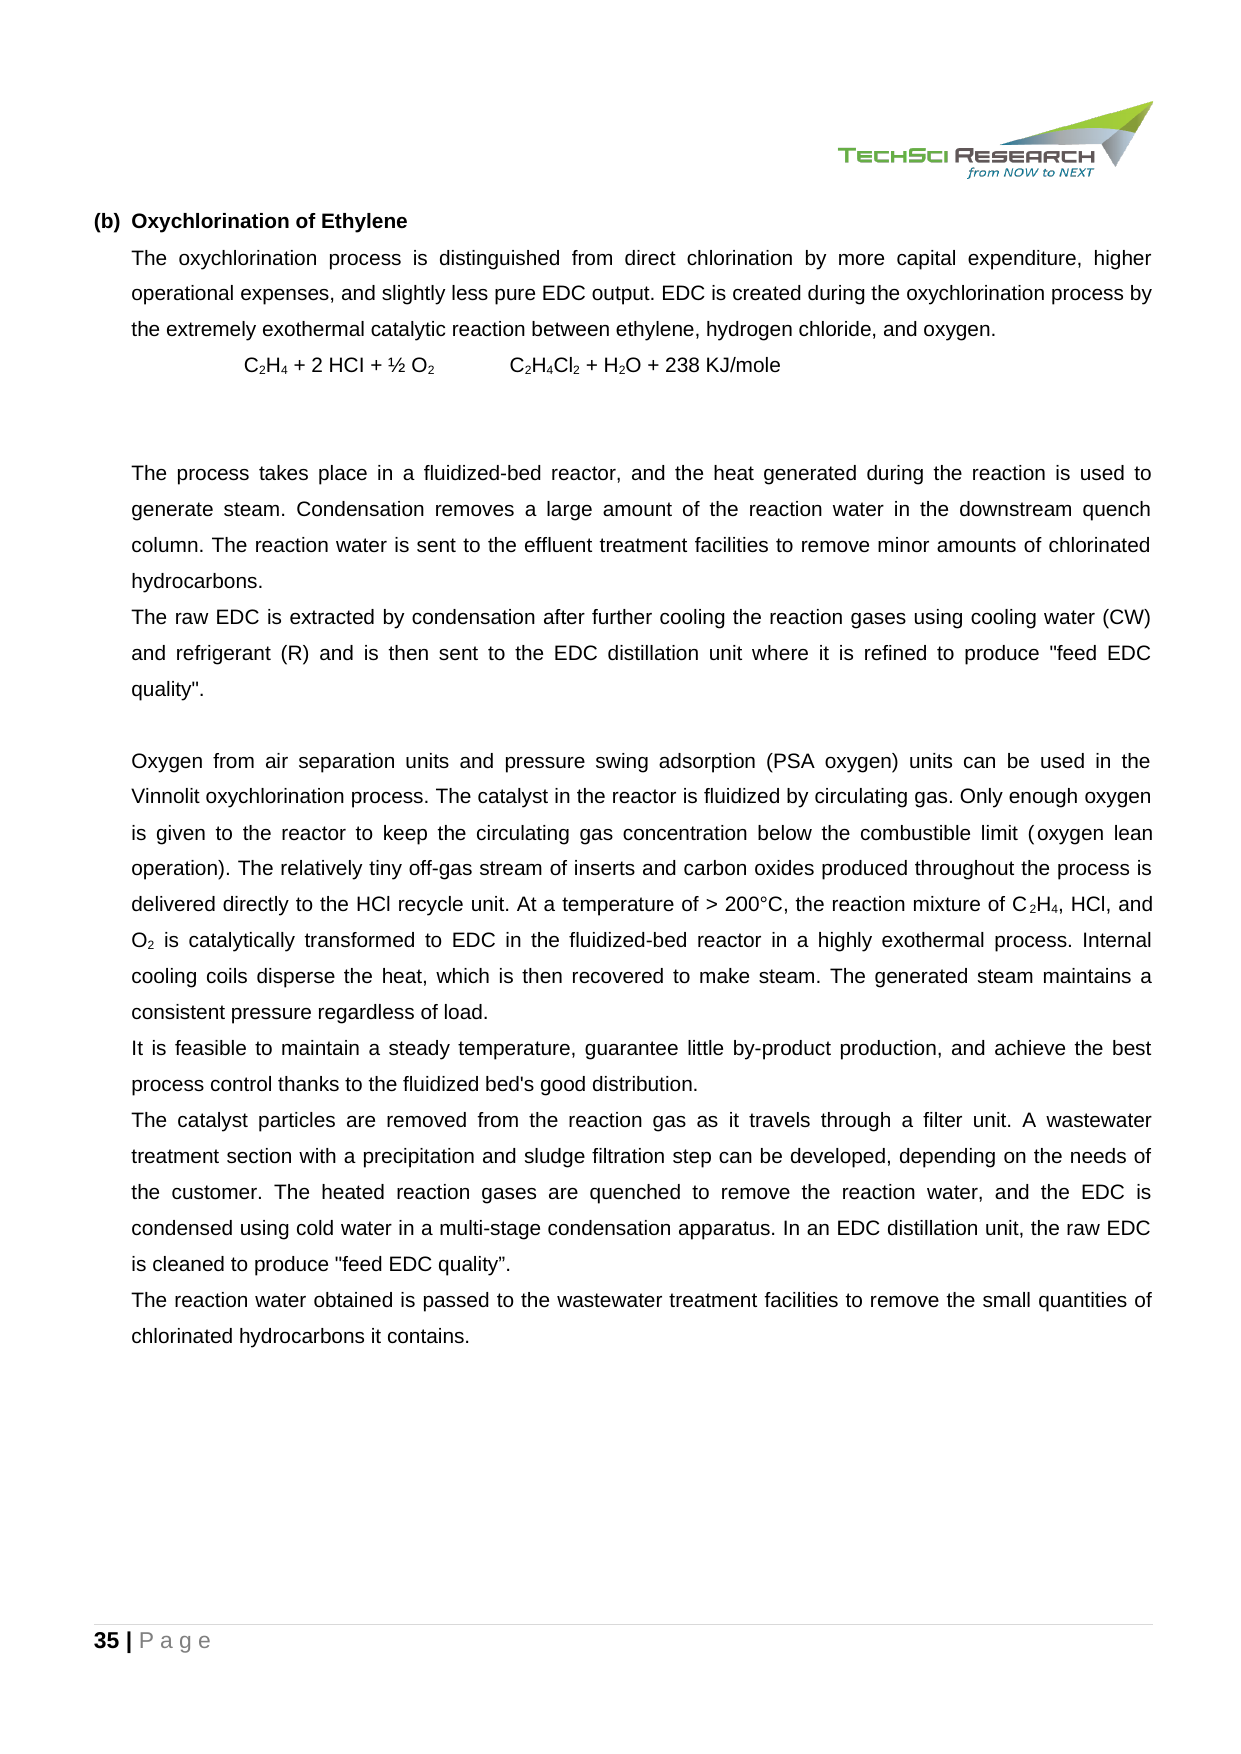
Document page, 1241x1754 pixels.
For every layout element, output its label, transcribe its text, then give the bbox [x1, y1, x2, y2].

text The catalyst particles are removed from the reaction gas as it travels through a filter unit. A wastewater treatment section with a precipitation and sludge filtration step can be developed, depending on the needs of the customer. The heated reaction gases are quenched to remove the reaction water, and the EDC is condensed using cold water in a multi-stage condensation apparatus. In an EDC distillation unit, the raw EDC is cleaned to produce "feed EDC quality”. [131, 1108, 1153, 1276]
text C2H4 + 2 HCI + ½ O2 C2H4Cl2 + H2O + 238 KJ/mole [131, 353, 1153, 377]
picture [835, 100, 1154, 180]
text The reaction water obtained is passed to the wastewater treatment facilities to remove the small quantities of chlorinated hydrocarbons it contains. [131, 1287, 1153, 1347]
text The raw EDC is extracted by condensation after further cooling the reaction gases using cooling water (CW) and refrigerant (R) and is then sent to the EDC distillation unit where it is refined to produce "feed EDC quality". [131, 605, 1153, 701]
list Oxychlorination of Ethylene [94, 209, 1153, 233]
text It is feasible to maintain a steady temperature, guarantee little by-product production, and achieve the best process control thanks to the fluidized bed's good distribution. [131, 1036, 1153, 1096]
text Oxygen from air separation units and pressure swing adsorption (PSA oxygen) units can be used in the Vinnolit oxychlorination process. The catalyst in the reactor is fluidized by circulating gas. Only enough oxygen is given to the reactor to keep the circulating gas concentration below the combustible limit (oxygen lean operation). The relatively tiny off-gas stream of inserts and carbon oxides produced throughout the process is delivered directly to the HCl recycle unit. At a temperature of > 200°C, the reaction mixture of C2H4, HCl, and O2 is catalytically transformed to EDC in the fluidized-bed reactor in a highly exothermal process. Internal cooling coils disperse the heat, which is then recovered to make steam. The generated steam maintains a consistent pressure regardless of load. [131, 748, 1153, 1024]
list The oxychlorination process is distinguished from direct chlorination by more capital expenditure, higher operational expenses, and slightly less pure EDC output. EDC is created during the oxychlorination process by the extremely exothermal catalytic reaction between ethylene, hydrogen chloride, and oxygen. [131, 245, 1153, 341]
text The process takes place in a fluidized-bed reactor, and the heat generated during the reaction is used to generate steam. Condensation removes a large amount of the reaction water in the downstream quench column. The reaction water is sent to the effluent treatment facilities to remove minor amounts of chlorinated hydrocarbons. [131, 461, 1153, 593]
